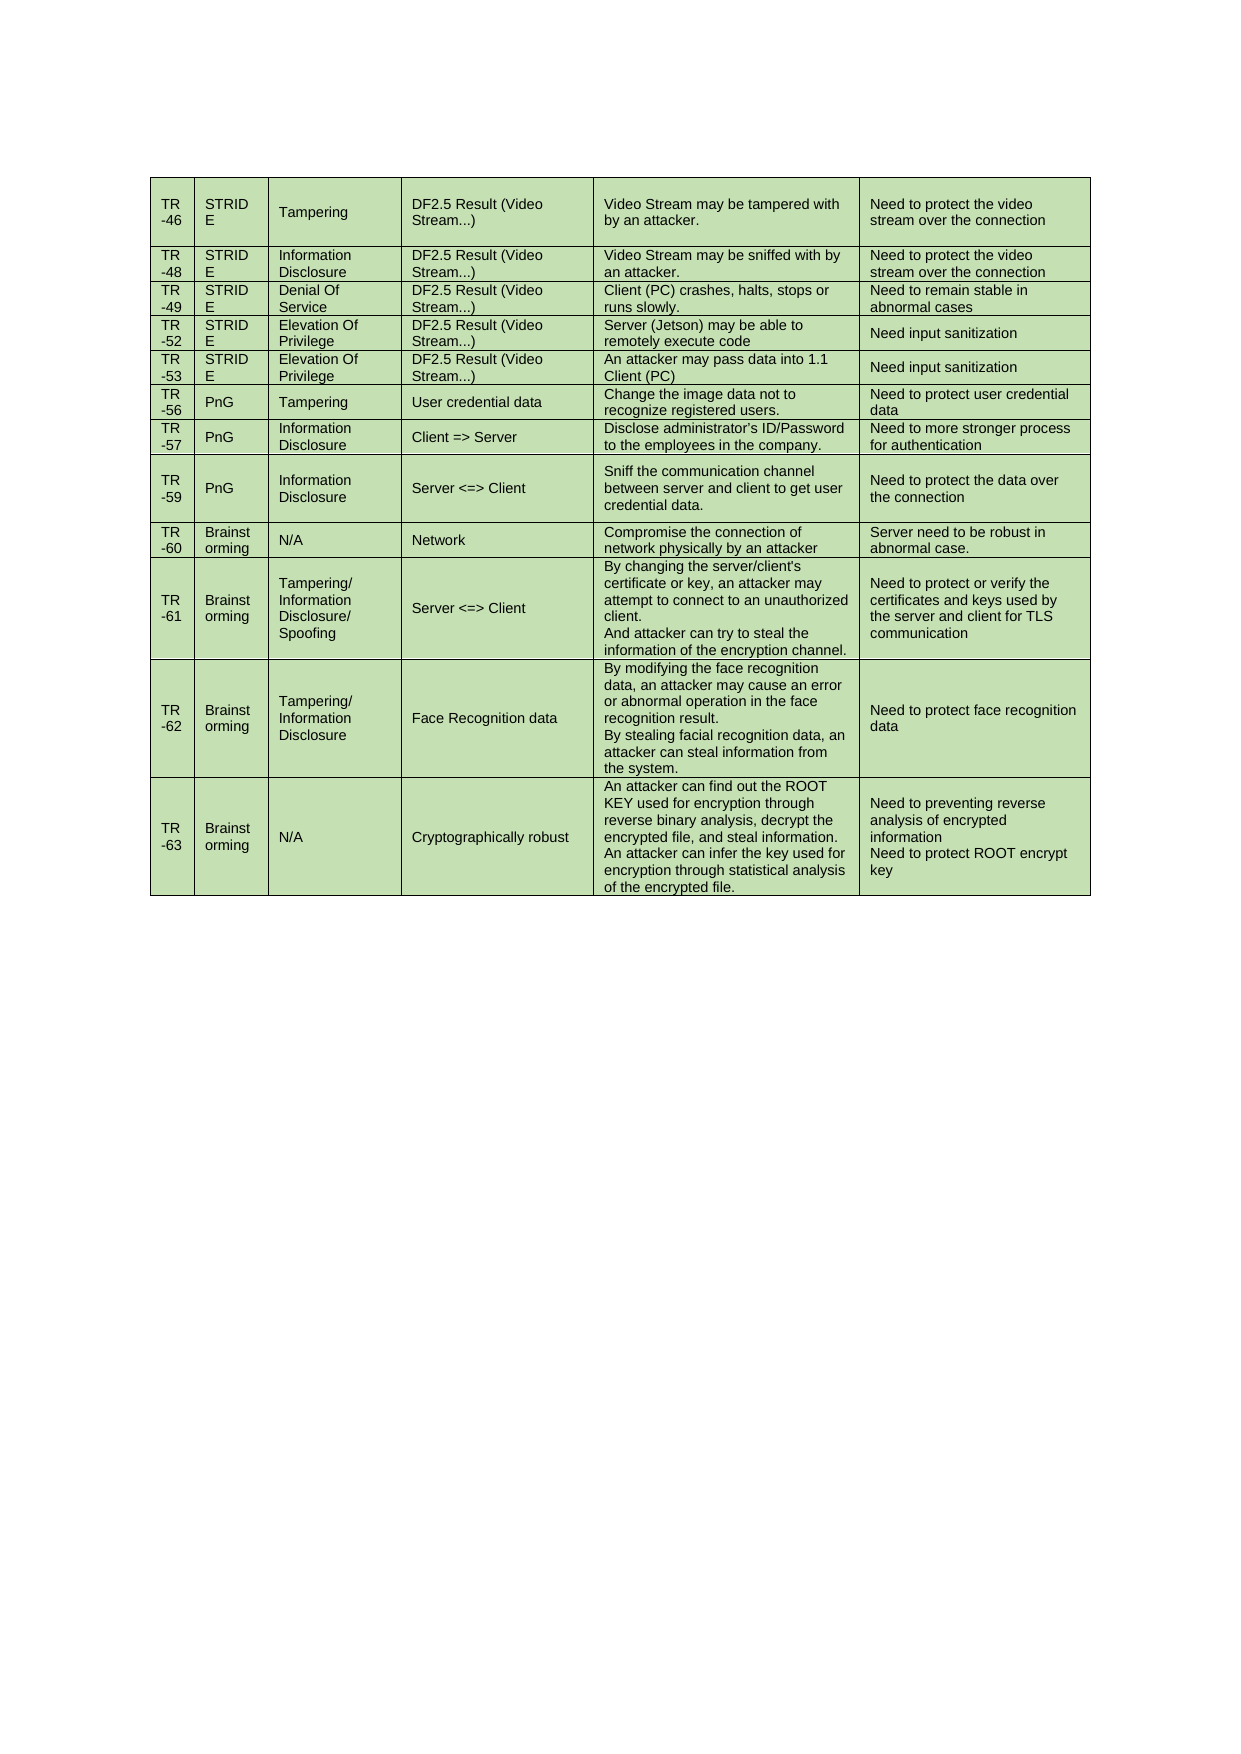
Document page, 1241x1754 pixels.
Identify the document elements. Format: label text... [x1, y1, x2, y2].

table_cell By changing the server/client's certificate or key, an attacker may attempt to connect to an unauthorized client. And attacker can try to steal the information of the encryption channel. [594, 558, 859, 658]
table_cell Video Stream may be tampered with by an attacker. [594, 178, 859, 246]
table_cell DF2.5 Result (Video Stream...) [402, 247, 593, 281]
table_cell Information Disclosure [269, 455, 401, 522]
table_cell Client (PC) crashes, halts, stops or runs slowly. [594, 282, 859, 315]
table_cell Information Disclosure [269, 247, 401, 281]
table_cell Need input sanitization [860, 351, 1090, 384]
table_cell Tampering [269, 385, 401, 419]
table_cell PnG [195, 420, 268, 453]
table_cell Information Disclosure [269, 420, 401, 453]
table_cell TR-56 [151, 385, 194, 419]
table_cell Need input sanitization [860, 316, 1090, 350]
table_cell Server <=> Client [402, 558, 593, 658]
table_cell Video Stream may be sniffed with by an attacker. [594, 247, 859, 281]
table_cell Denial Of Service [269, 282, 401, 315]
table_cell TR-61 [151, 558, 194, 658]
table_cell STRIDE [195, 316, 268, 350]
table_cell STRIDE [195, 247, 268, 281]
table_cell Need to protect the video stream over the connection [860, 178, 1090, 246]
table_cell Client => Server [402, 420, 593, 453]
table_cell Need to preventing reverse analysis of encrypted information Need to protect ROOT encrypt key [860, 778, 1090, 895]
table_cell Brainstorming [195, 523, 268, 557]
table_cell Sniff the communication channel between server and client to get user credential data. [594, 455, 859, 522]
table_cell Need to protect the data over the connection [860, 455, 1090, 522]
table_cell TR-48 [151, 247, 194, 281]
table_cell Brainstorming [195, 660, 268, 777]
table_cell STRIDE [195, 351, 268, 384]
table_cell Need to protect the video stream over the connection [860, 247, 1090, 281]
table_cell Need to protect or verify the certificates and keys used by the server and client for TLS communication [860, 558, 1090, 658]
table_cell Face Recognition data [402, 660, 593, 777]
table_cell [402, 178, 593, 246]
table_cell TR-49 [151, 282, 194, 315]
table_cell PnG [195, 455, 268, 522]
table_cell TR-57 [151, 420, 194, 453]
table_cell Elevation Of Privilege [269, 316, 401, 350]
table_cell Need to protect user credential data [860, 385, 1090, 419]
table_cell STRIDE [195, 178, 268, 246]
table_cell Server <=> Client [402, 455, 593, 522]
table_cell TR-52 [151, 316, 194, 350]
table_cell PnG [195, 385, 268, 419]
table_cell TR-60 [151, 523, 194, 557]
table_cell N/A [269, 523, 401, 557]
table_cell Brainstorming [195, 558, 268, 658]
table_cell Network [402, 523, 593, 557]
table_cell Tampering [269, 178, 401, 246]
table_cell Tampering/ Information Disclosure/ Spoofing [269, 558, 401, 658]
table_cell Change the image data not to recognize registered users. [594, 385, 859, 419]
table_cell Tampering/ Information Disclosure [269, 660, 401, 777]
table_cell TR-53 [151, 351, 194, 384]
table_cell Disclose administrator’s ID/Password to the employees in the company. [594, 420, 859, 453]
table_cell Server (Jetson) may be able to remotely execute code [594, 316, 859, 350]
table_cell Cryptographically robust [402, 778, 593, 895]
table_cell Need to remain stable in abnormal cases [860, 282, 1090, 315]
table_cell DF2.5 Result (Video Stream...) [402, 316, 593, 350]
table_cell TR-62 [151, 660, 194, 777]
table_cell An attacker can find out the ROOT KEY used for encryption through reverse binary analysis, decrypt the encrypted file, and steal information. An attacker can infer the key used for encryption through statistical analysis of the encrypted file. [594, 778, 859, 895]
table_cell DF2.5 Result (Video Stream...) [402, 282, 593, 315]
table_cell Need to more stronger process for authentication [860, 420, 1090, 453]
table_cell Brainstorming [195, 778, 268, 895]
table_cell User credential data [402, 385, 593, 419]
table_cell Need to protect face recognition data [860, 660, 1090, 777]
table_cell An attacker may pass data into 1.1 Client (PC) [594, 351, 859, 384]
table_cell Server need to be robust in abnormal case. [860, 523, 1090, 557]
table_cell STRIDE [195, 282, 268, 315]
table_cell DF2.5 Result (Video Stream...) [402, 351, 593, 384]
table_cell Compromise the connection of network physically by an attacker [594, 523, 859, 557]
table_cell TR-46 [151, 178, 194, 246]
table_cell By modifying the face recognition data, an attacker may cause an error or abnormal operation in the face recognition result. By stealing facial recognition data, an attacker can steal information from the system. [594, 660, 859, 777]
table_cell TR-63 [151, 778, 194, 895]
table_cell Elevation Of Privilege [269, 351, 401, 384]
table_cell TR-59 [151, 455, 194, 522]
table_cell N/A [269, 778, 401, 895]
